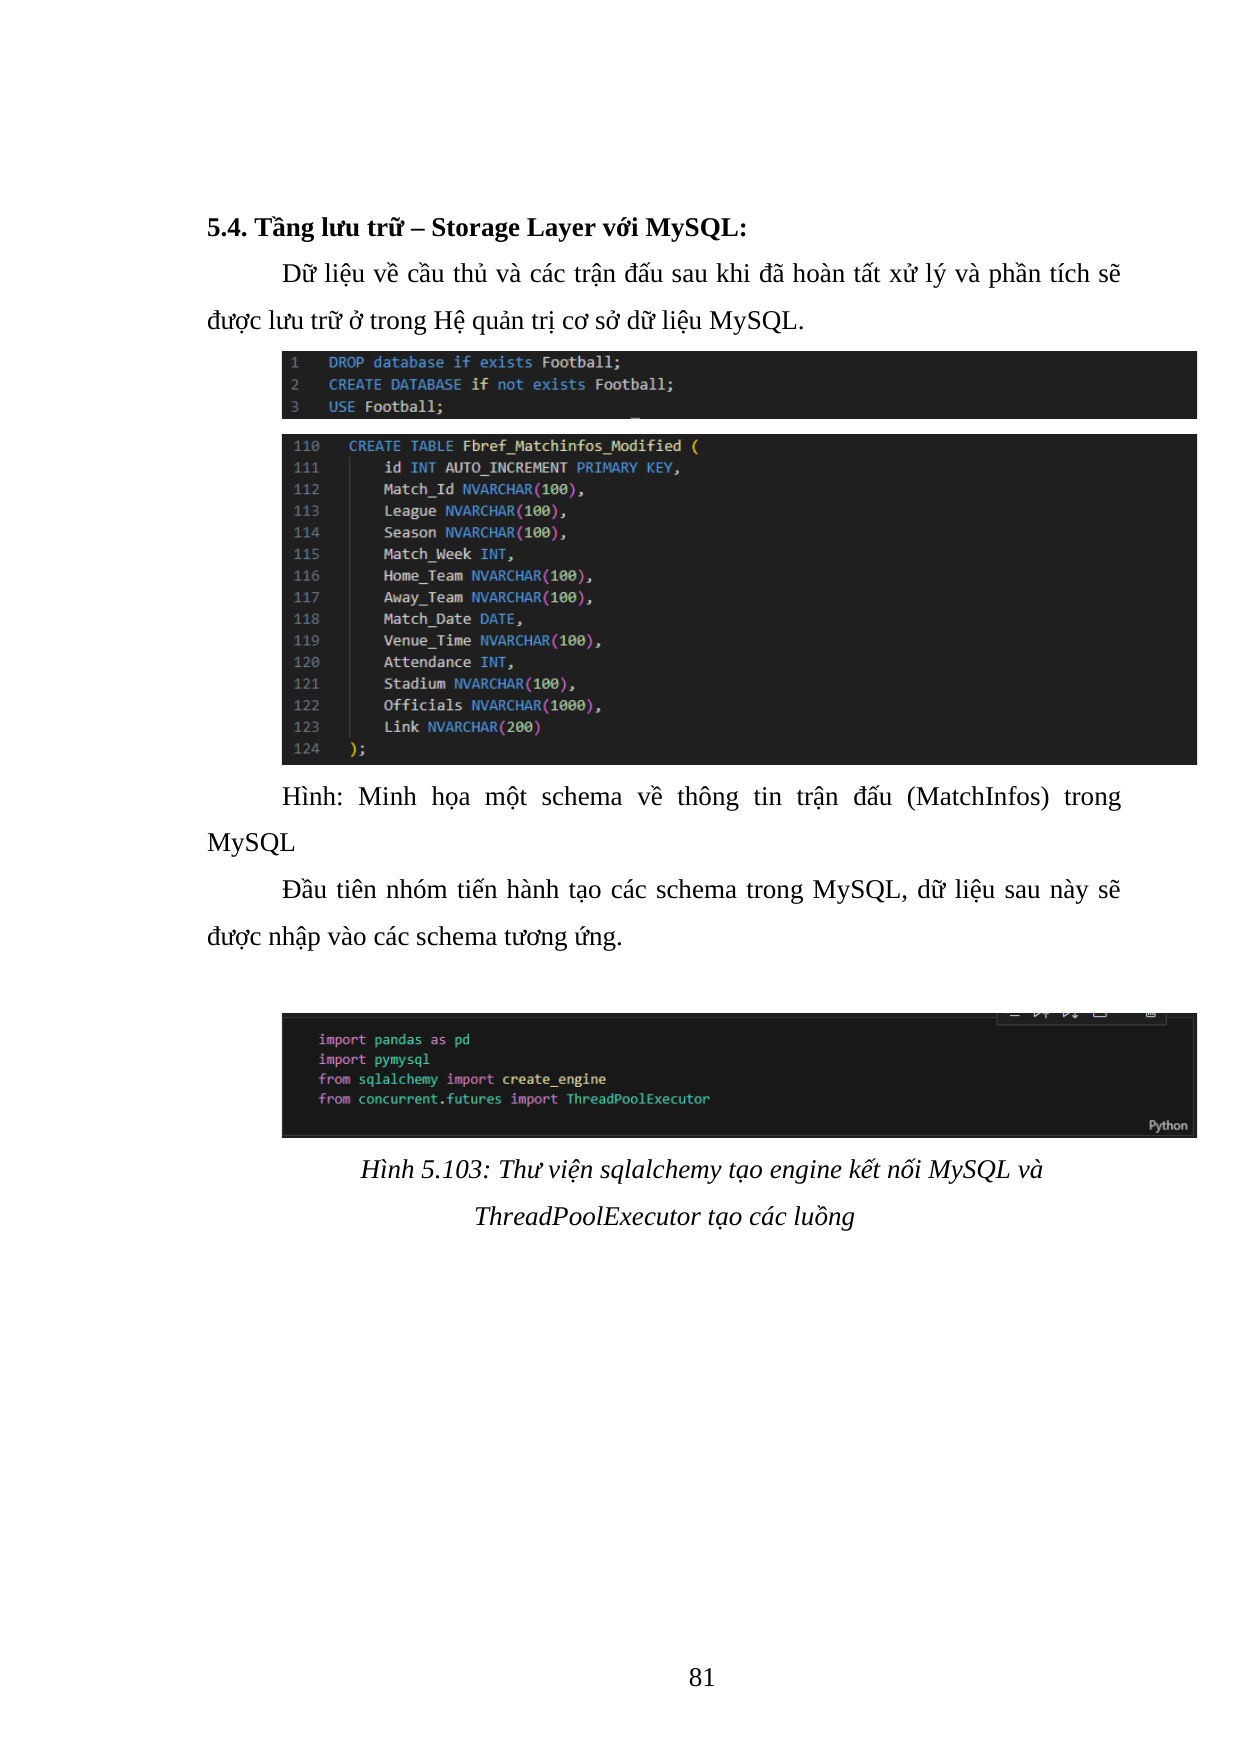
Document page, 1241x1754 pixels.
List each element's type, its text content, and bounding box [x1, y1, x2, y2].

text Đầu tiên nhóm tiến hành tạo các schema trong MySQL, dữ liệu sau này sẽ được nhập vào các schema tương ứng. [207, 873, 1122, 951]
picture [281, 351, 1198, 419]
picture [281, 434, 1198, 765]
subtitle 5.4. Tầng lưu trữ – Storage Layer với MySQL: [207, 211, 1122, 242]
text Hình 5.103: Thư viện sqlalchemy tạo engine kết nối MySQL và ThreadPoolExecutor tạo các luồng [207, 1153, 1122, 1231]
text Dữ liệu về cầu thủ và các trận đấu sau khi đã hoàn tất xử lý và phần tích sẽ được lưu trữ ở trong Hệ quản trị cơ sở dữ liệu MySQL. [207, 258, 1122, 335]
picture [281, 1013, 1198, 1138]
text Hình: Minh họa một schema về thông tin trận đấu (MatchInfos) trong MySQL [207, 780, 1122, 858]
